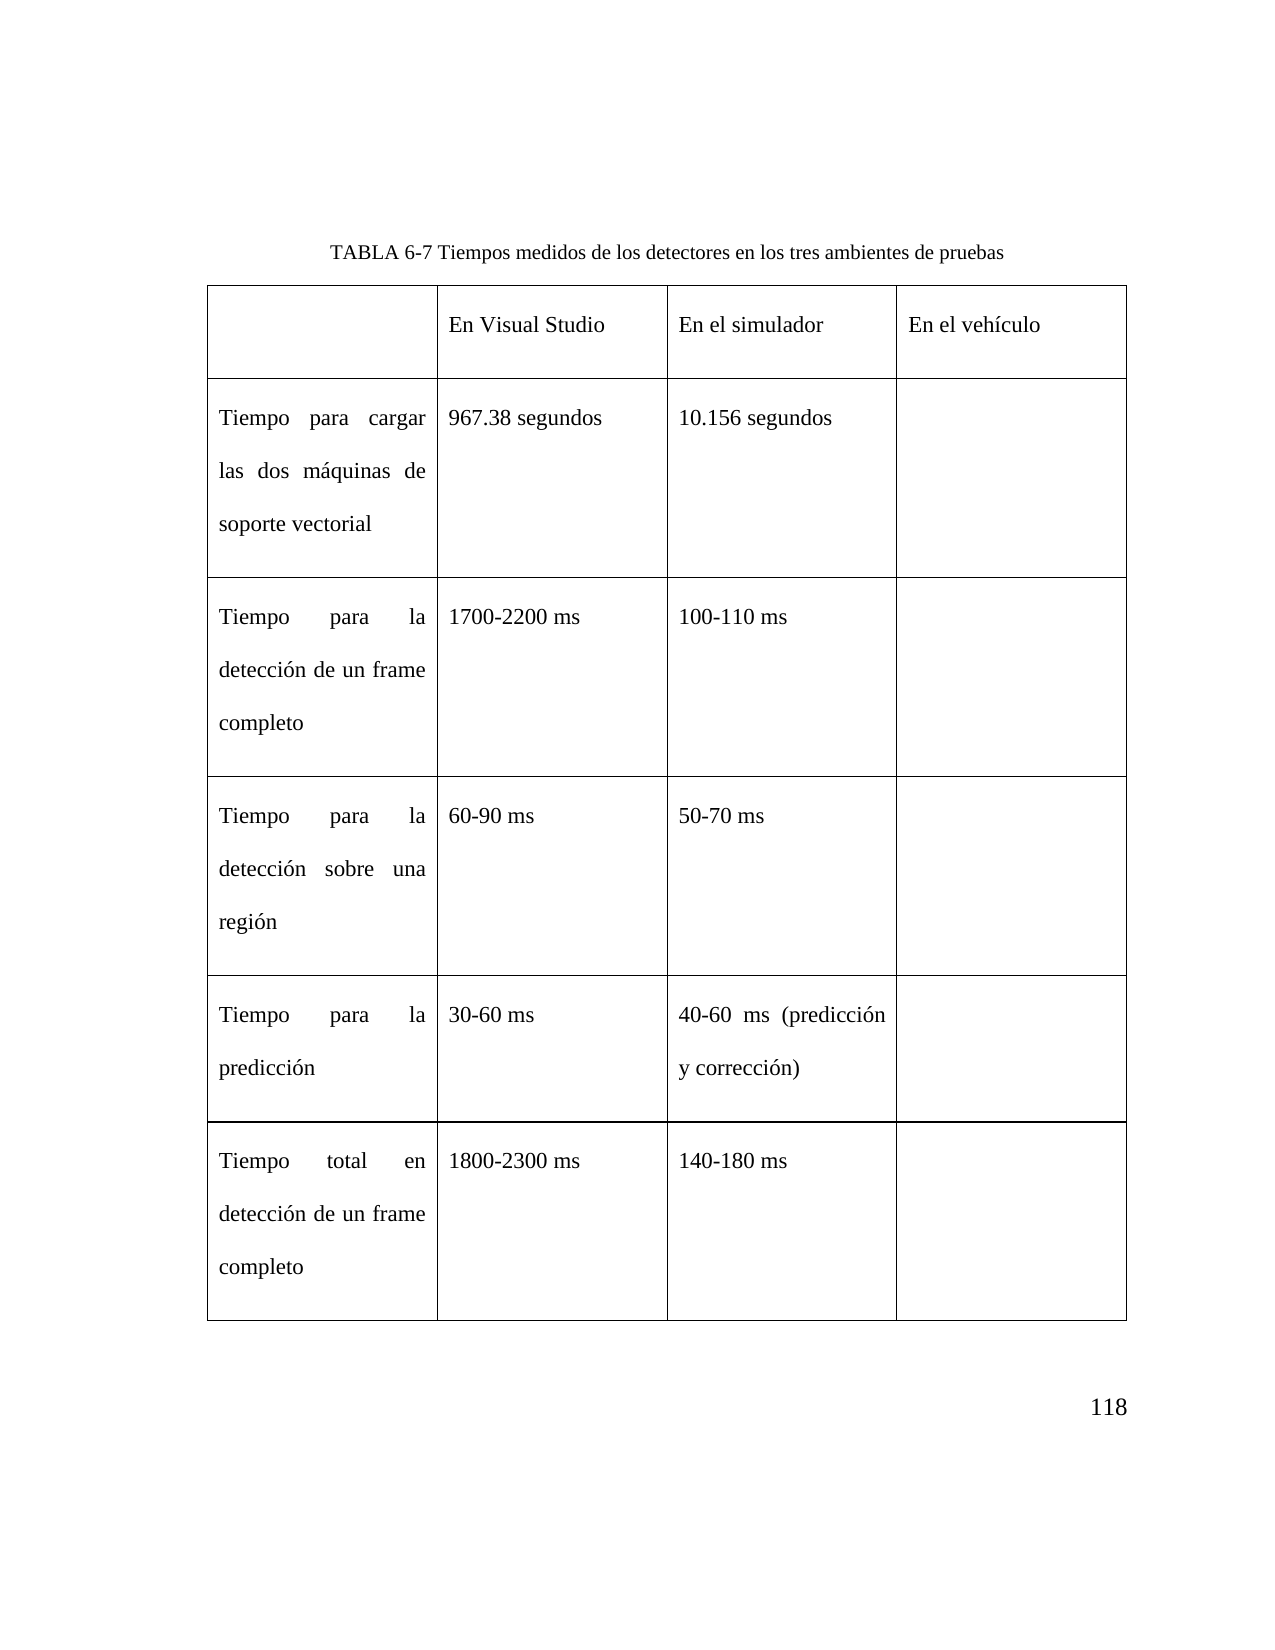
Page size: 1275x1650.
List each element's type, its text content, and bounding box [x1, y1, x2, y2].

table_header [208, 286, 437, 378]
table_cell 1700-2200 ms [438, 578, 667, 776]
table_cell 100-110 ms [668, 578, 896, 776]
table_cell Tiempo para cargar las dos máquinas de soporte vectorial [208, 379, 437, 577]
table_cell Tiempo para la detección sobre una región [208, 777, 437, 975]
table_cell Tiempo para la detección de un frame completo [208, 578, 437, 776]
table_cell Tiempo para la predicción [208, 976, 437, 1121]
table_cell 140-180 ms [668, 1123, 896, 1320]
table_cell 967.38 segundos [438, 379, 667, 577]
table_cell [897, 379, 1126, 577]
table_cell 1800-2300 ms [438, 1123, 667, 1320]
table_cell 50-70 ms [668, 777, 896, 975]
text Tabla - Tiempos medidos de los detectores en los tres ambientes de pruebas [207, 240, 1127, 264]
table_cell 60-90 ms [438, 777, 667, 975]
table_header En el simulador [668, 286, 896, 378]
table_header En Visual Studio [438, 286, 667, 378]
table_cell [897, 976, 1126, 1121]
table_cell [897, 578, 1126, 776]
table_cell Tiempo total en detección de un frame completo [208, 1123, 437, 1320]
table_cell [897, 777, 1126, 975]
table_header En el vehículo [897, 286, 1126, 378]
table_cell [897, 1123, 1126, 1320]
table_cell 10.156 segundos [668, 379, 896, 577]
table_cell 30-60 ms [438, 976, 667, 1121]
table_cell 40-60 ms (predicción y corrección) [668, 976, 896, 1121]
